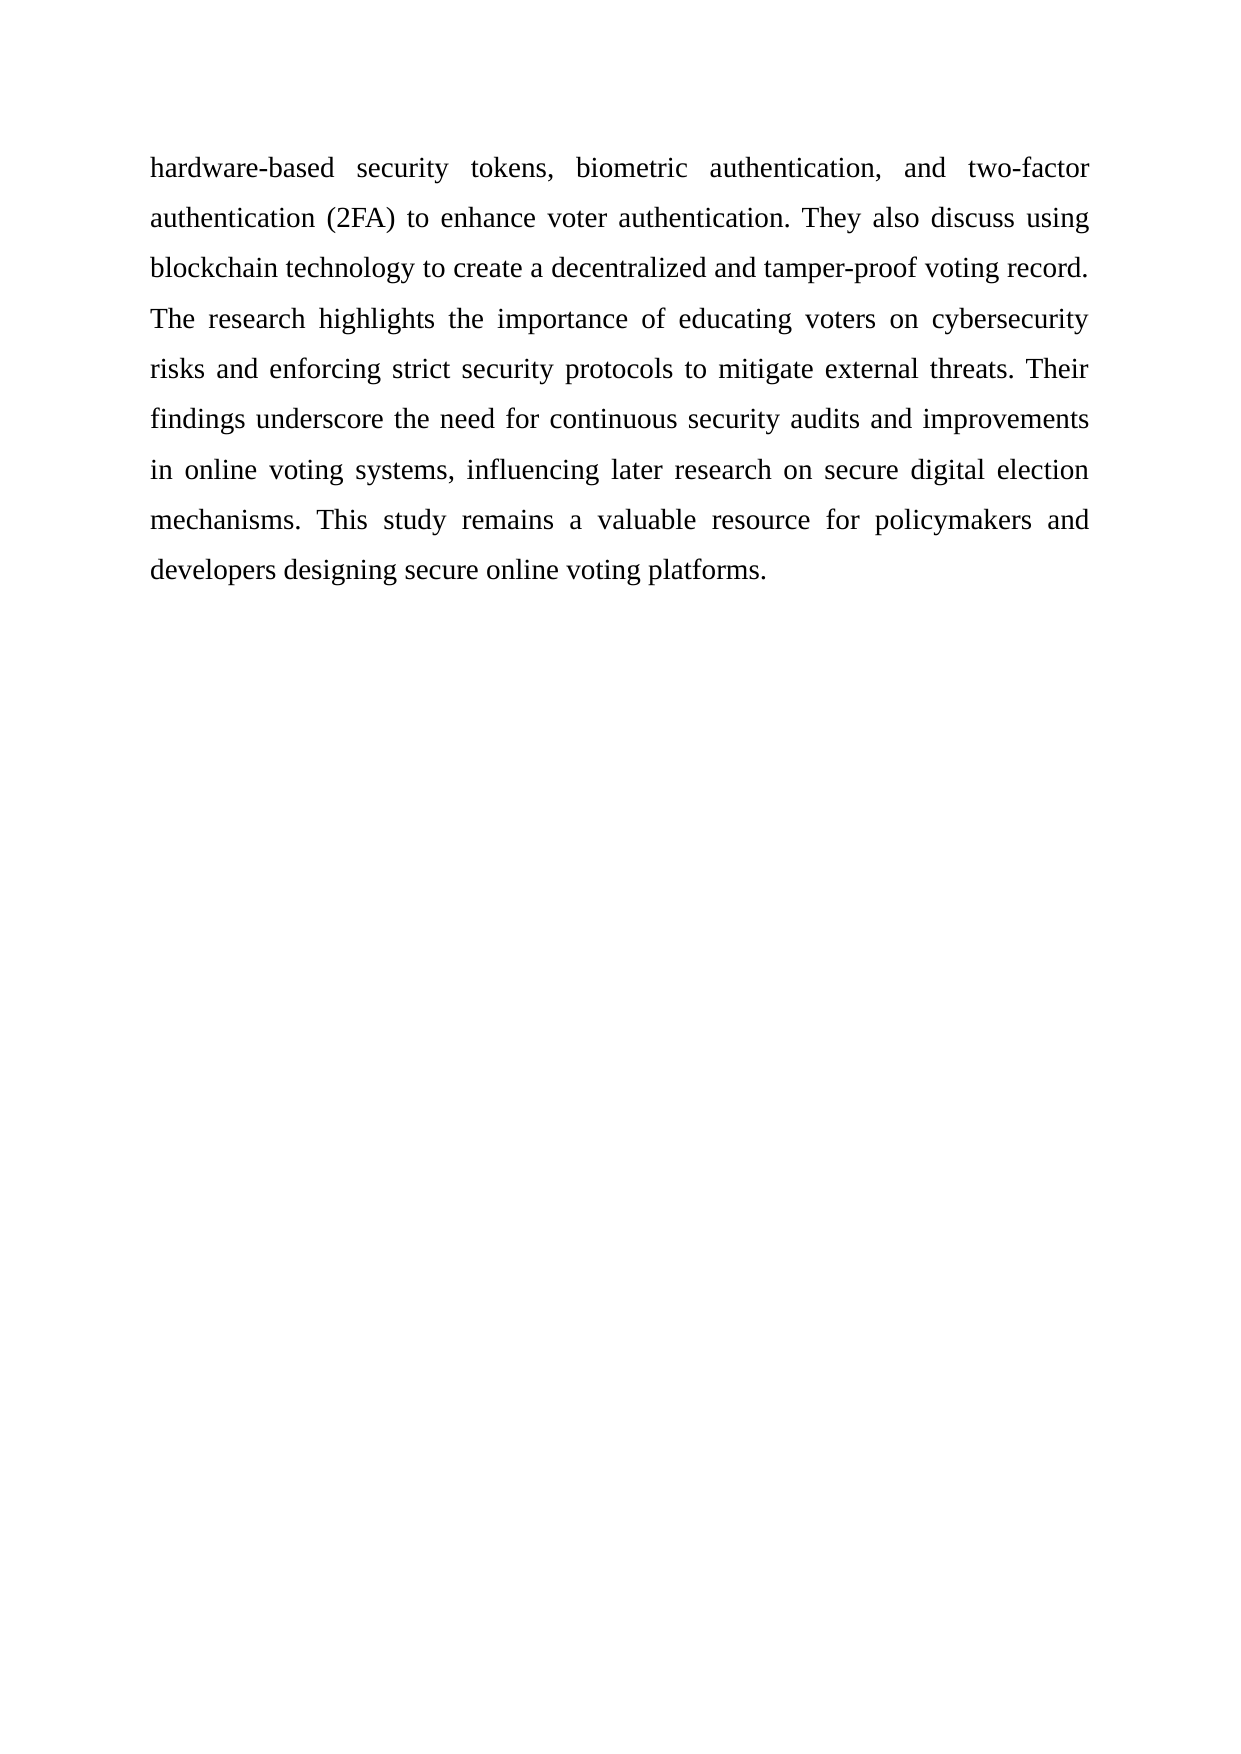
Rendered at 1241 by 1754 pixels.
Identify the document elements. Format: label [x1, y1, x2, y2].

text [150, 150, 1090, 586]
